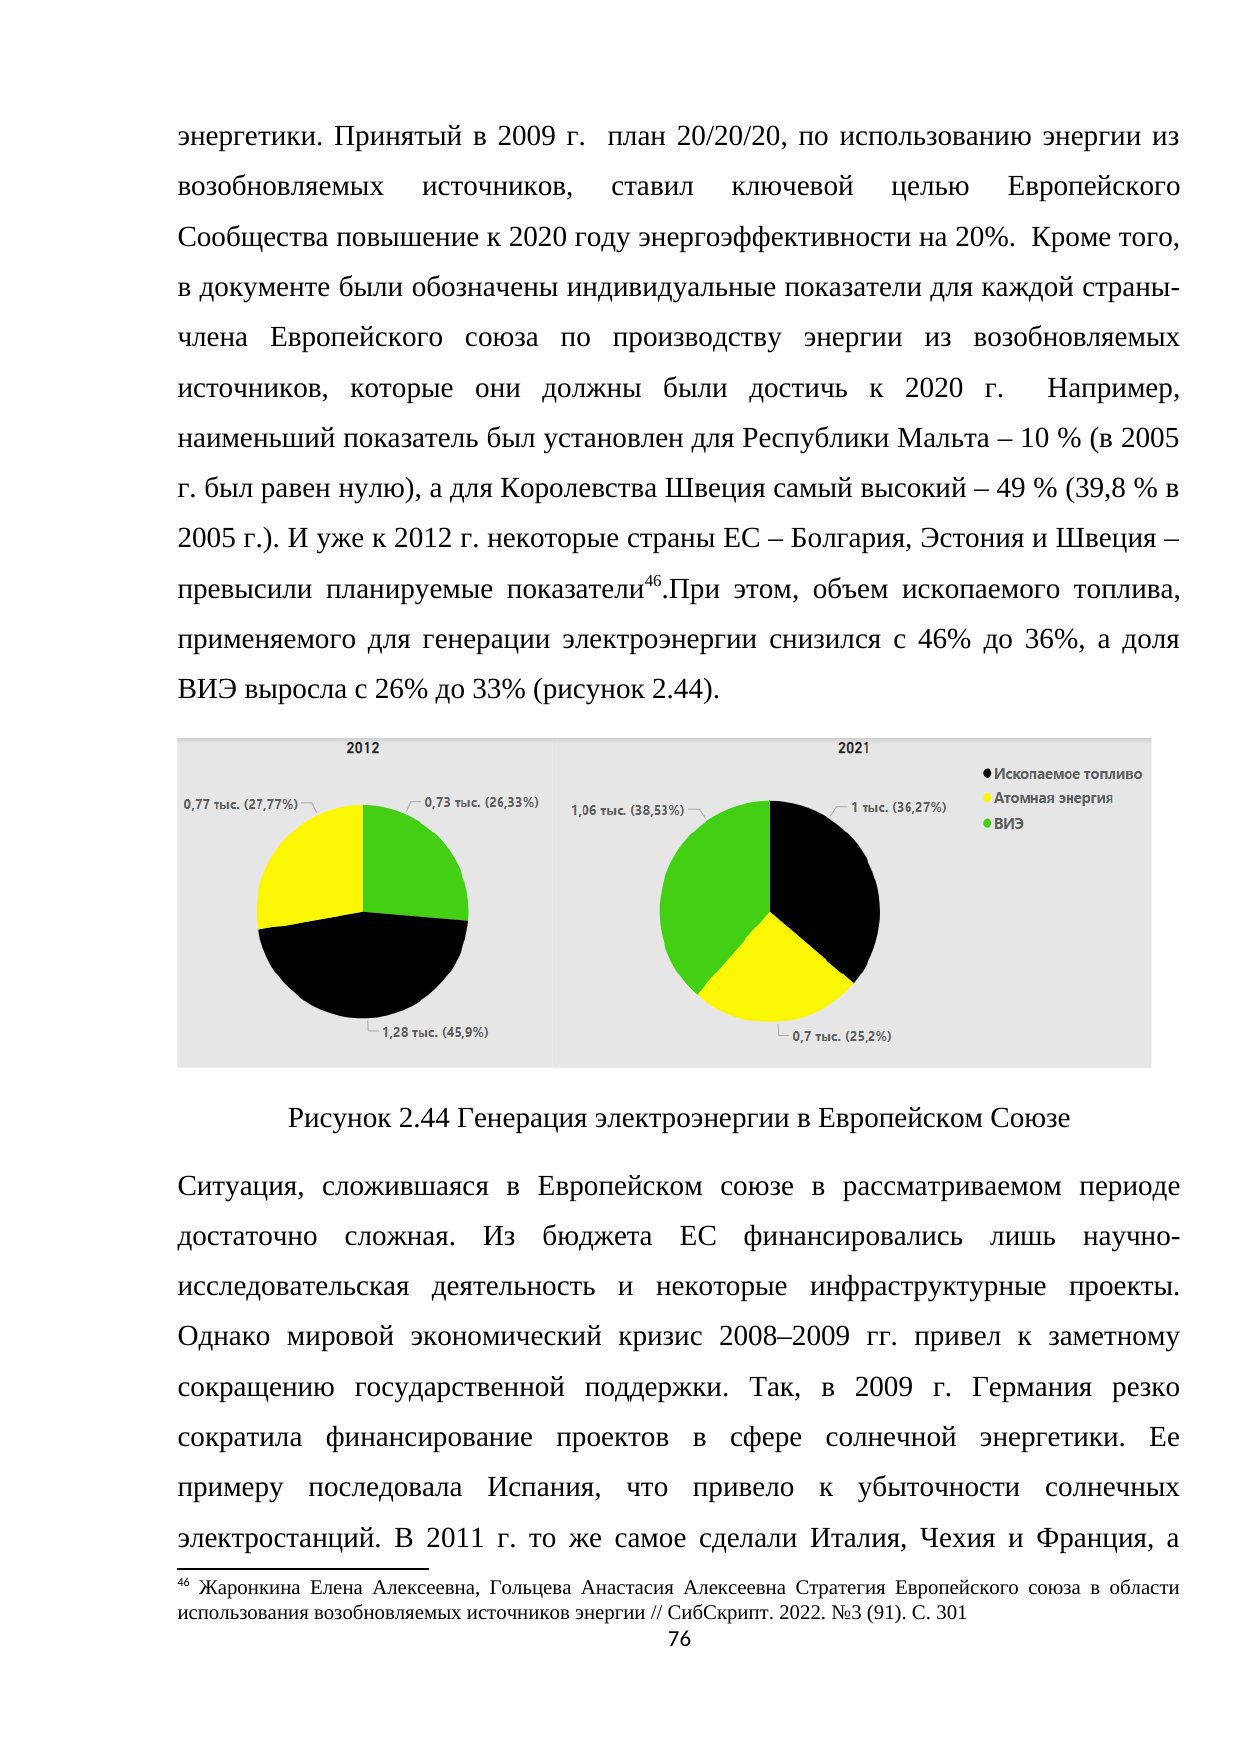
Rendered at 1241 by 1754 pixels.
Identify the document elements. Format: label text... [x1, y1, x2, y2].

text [177, 1168, 1181, 1553]
picture [177, 738, 1152, 1068]
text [177, 118, 1181, 705]
text Рисунок 2.44 Генерация электроэнергии в Европейском Союзе [177, 1101, 1181, 1134]
